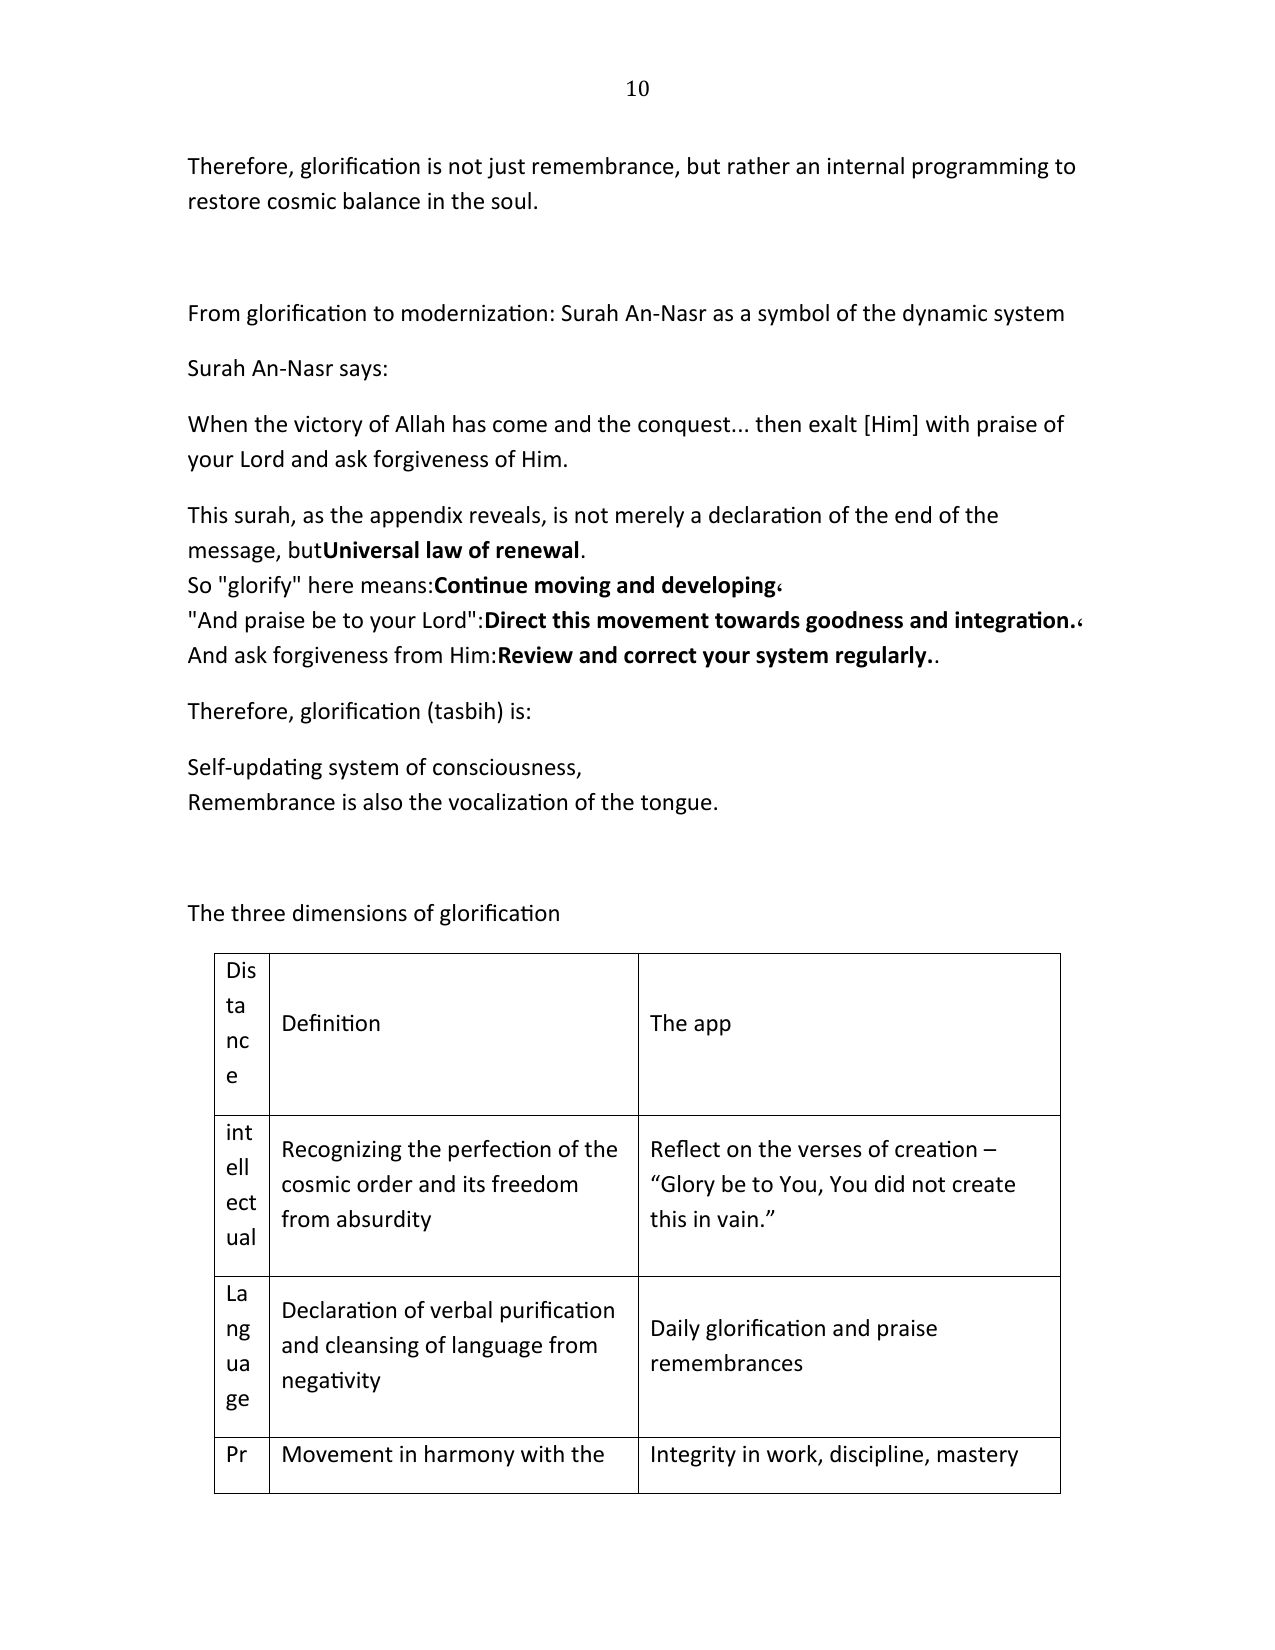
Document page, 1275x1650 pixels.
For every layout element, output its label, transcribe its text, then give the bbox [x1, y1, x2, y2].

text The three dimensions of glorification [187, 897, 1087, 928]
table_header The app [639, 954, 1060, 1114]
table_cell Integrity in work, discipline, mastery [639, 1438, 1060, 1493]
table_header Distance [215, 954, 269, 1114]
text Self-updating system of consciousness, Remembrance is also the vocalization of the tongue. [187, 751, 1087, 816]
table_cell Reflect on the verses of creation – “Glory be to You, You did not create this in vain.” [639, 1116, 1060, 1276]
text This surah, as the appendix reveals, is not merely a declaration of the end of the message, butUniversal law of renewal. So "glorify" here means:Continue moving and developing، "And praise be to your Lord":Direct this movement towards goodness and integration.، And ask forgiveness from Him:Review and correct your system regularly.. [187, 499, 1087, 670]
text When the victory of Allah has come and the conquest... then exalt [Him] with praise of your Lord and ask forgiveness of Him. [187, 408, 1087, 474]
table_cell Daily glorification and praise remembrances [639, 1277, 1060, 1437]
table_cell Declaration of verbal purification and cleansing of language from negativity [270, 1277, 638, 1437]
text Therefore, glorification is not just remembrance, but rather an internal programming to restore cosmic balance in the soul. [187, 150, 1087, 216]
table_cell intellectual [215, 1116, 269, 1276]
table_header Definition [270, 954, 638, 1114]
text Therefore, glorification (tasbih) is: [187, 695, 1087, 726]
table_cell Language [215, 1277, 269, 1437]
text From glorification to modernization: Surah An-Nasr as a symbol of the dynamic system [187, 297, 1087, 327]
table_cell Practical [215, 1438, 269, 1493]
table_cell Recognizing the perfection of the cosmic order and its freedom from absurdity [270, 1116, 638, 1276]
text Surah An-Nasr says: [187, 352, 1087, 383]
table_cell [270, 1438, 638, 1493]
